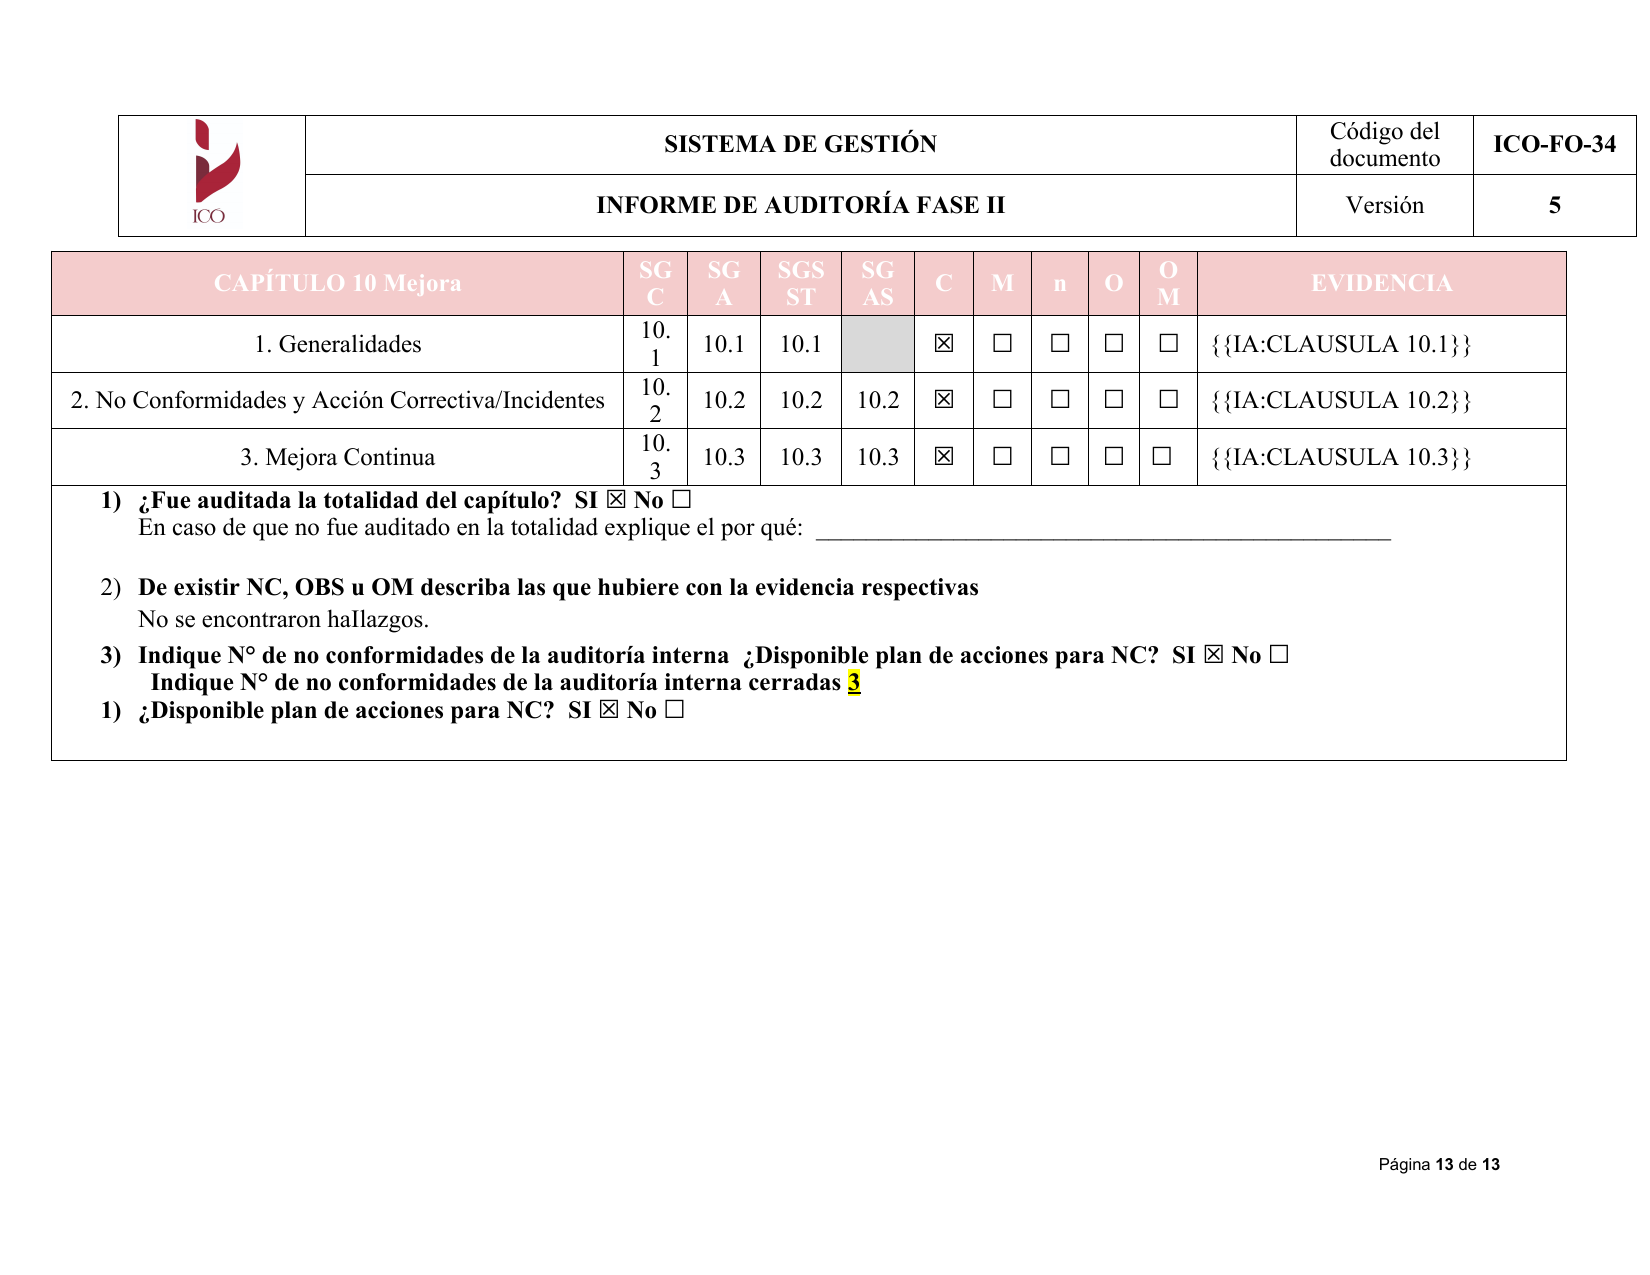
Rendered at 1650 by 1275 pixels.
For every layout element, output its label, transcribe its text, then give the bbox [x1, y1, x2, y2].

table_cell 3. Mejora Continua [52, 429, 623, 485]
table_cell {{IA:CLAUSULA 10.1}} [1198, 316, 1566, 372]
table_cell ☐ [1032, 316, 1088, 372]
table_header O [1089, 252, 1139, 315]
table_cell ☐ [1032, 429, 1088, 485]
table_header OM [1140, 252, 1197, 315]
table_cell ☐ [974, 429, 1031, 485]
table_cell ☒ [915, 316, 973, 372]
table_cell ☐ [1089, 373, 1139, 428]
table_header C [915, 252, 973, 315]
table_cell ☐ [1089, 316, 1139, 372]
table_cell 10.3 [761, 429, 841, 485]
table_cell 10.1 [688, 316, 760, 372]
table_cell ¿Fue auditada la totalidad del capítulo? SI ☒ No ☐ En caso de que no fue auditado en la totalidad explique el por qué: ______________________________________________ De existir NC, OBS u OM describa las que hubiere con la evidencia respectivas No se encontraron haIlazgos. Indique N° de no conformidades de la auditoría interna ¿Disponible plan de acciones para NC? SI ☒ No ☐ Indique N° de no conformidades de la auditoría interna cerradas 3 ¿Disponible plan de acciones para NC? SI ☒ No ☐ [52, 486, 1566, 760]
table_cell 10.2 [624, 373, 687, 428]
table_cell 10.2 [842, 373, 914, 428]
table_cell 10.3 [688, 429, 760, 485]
table_header SGSST [761, 252, 841, 315]
table_cell ☐ [974, 316, 1031, 372]
table_cell ☒ [915, 373, 973, 428]
table_header SGA [688, 252, 760, 315]
table_header SGC [624, 252, 687, 315]
table_cell {{IA:CLAUSULA 10.3}} [1198, 429, 1566, 485]
table_cell ☐ [1032, 373, 1088, 428]
table_cell 2. No Conformidades y Acción Correctiva/Incidentes [52, 373, 623, 428]
table_cell {{IA:CLAUSULA 10.2}} [1198, 373, 1566, 428]
table_cell ☒ [915, 429, 973, 485]
table_cell 10.2 [688, 373, 760, 428]
picture [187, 118, 244, 229]
table_cell 10.2 [761, 373, 841, 428]
table_cell ☐ [974, 373, 1031, 428]
table_cell 10.1 [624, 316, 687, 372]
table_cell ☐ [1089, 429, 1139, 485]
table_cell 1. Generalidades [52, 316, 623, 372]
table_header M [974, 252, 1031, 315]
table_cell ☐ [1140, 373, 1197, 428]
table_cell 10.3 [624, 429, 687, 485]
table_header EVIDENCIA [1198, 252, 1566, 315]
table_cell 10.1 [761, 316, 841, 372]
table_header SGAS [842, 252, 914, 315]
table_cell ☐ [1140, 429, 1197, 485]
table_header CAPÍTULO 10 Mejora [52, 252, 623, 315]
table_cell [842, 316, 914, 372]
table_cell 10.3 [842, 429, 914, 485]
table_header n [1032, 252, 1088, 315]
table_cell ☐ [1140, 316, 1197, 372]
